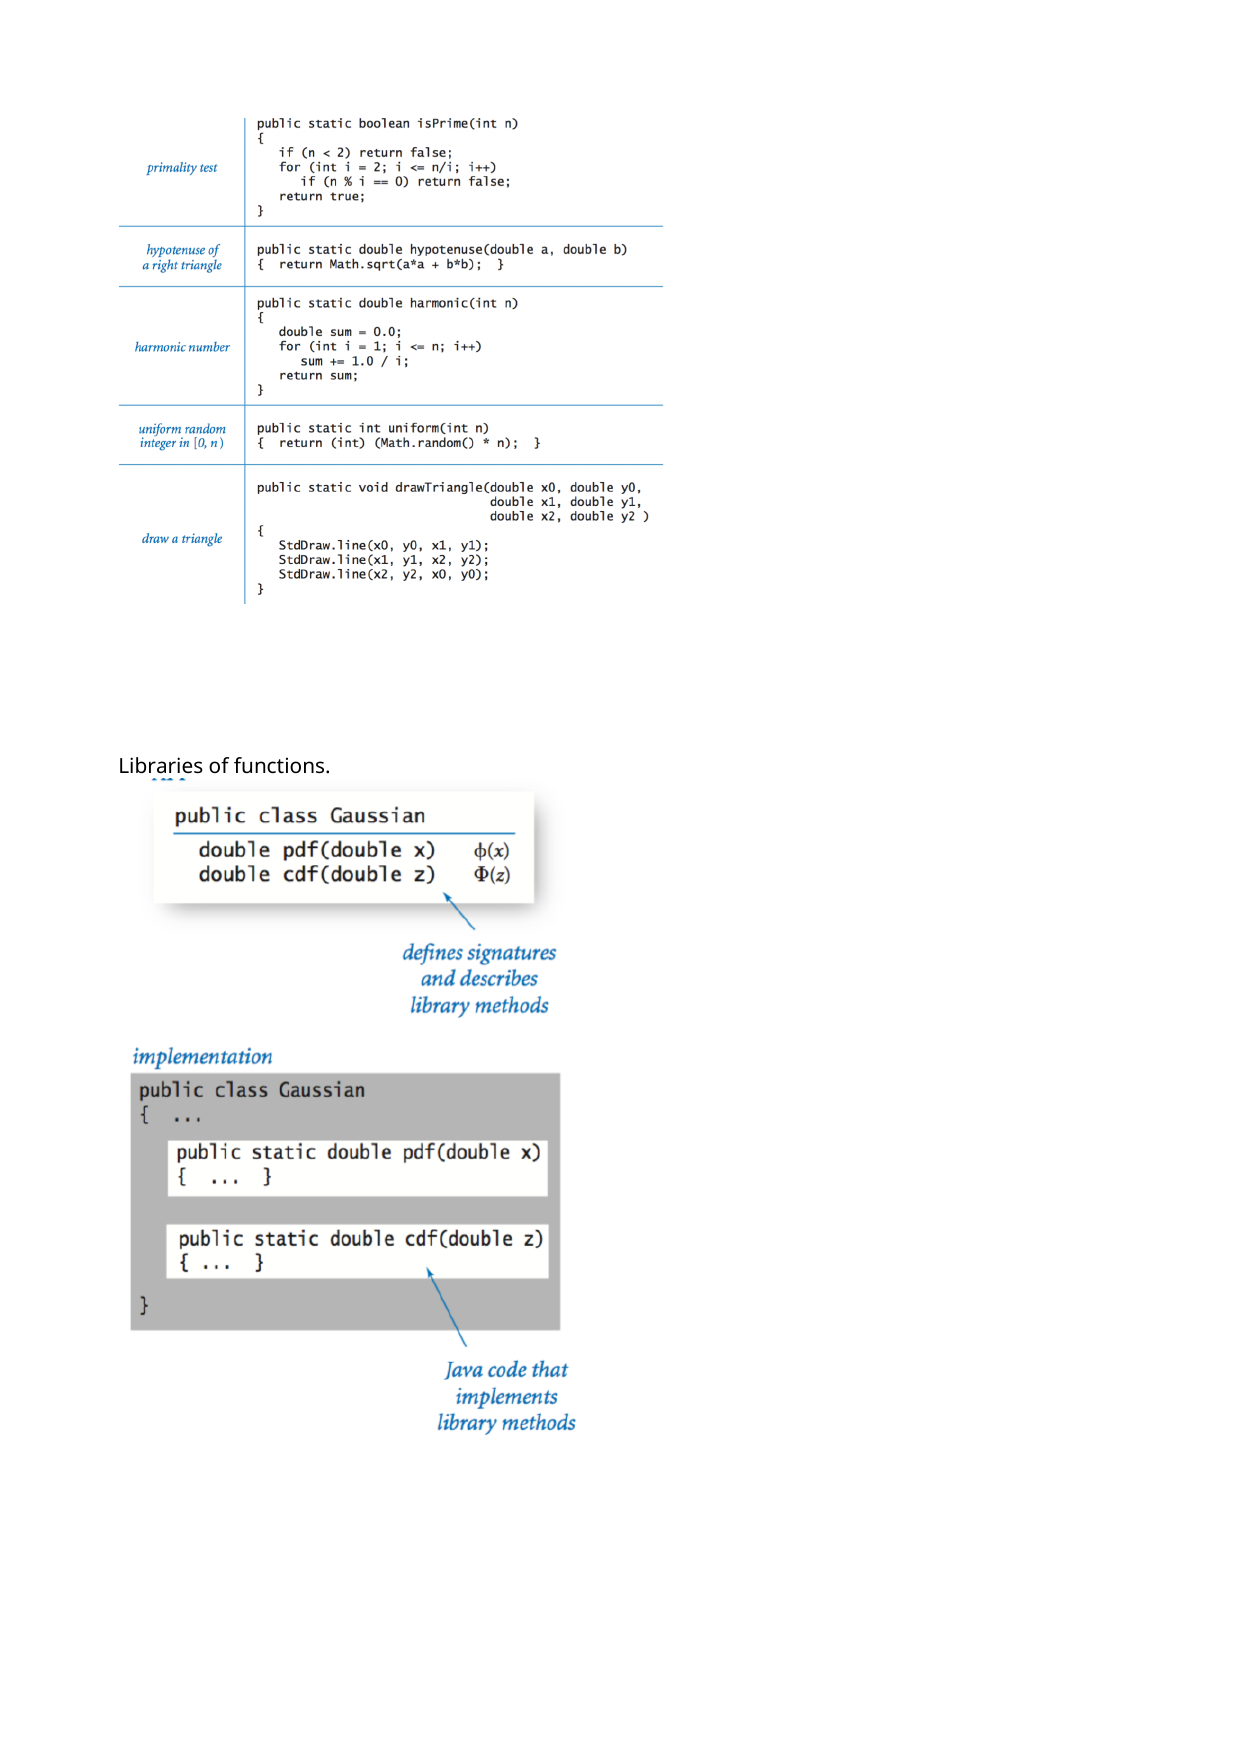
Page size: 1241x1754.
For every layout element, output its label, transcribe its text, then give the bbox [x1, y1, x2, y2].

text Libraries of functions. [118, 753, 1122, 779]
picture [118, 118, 667, 604]
picture [118, 778, 593, 1442]
